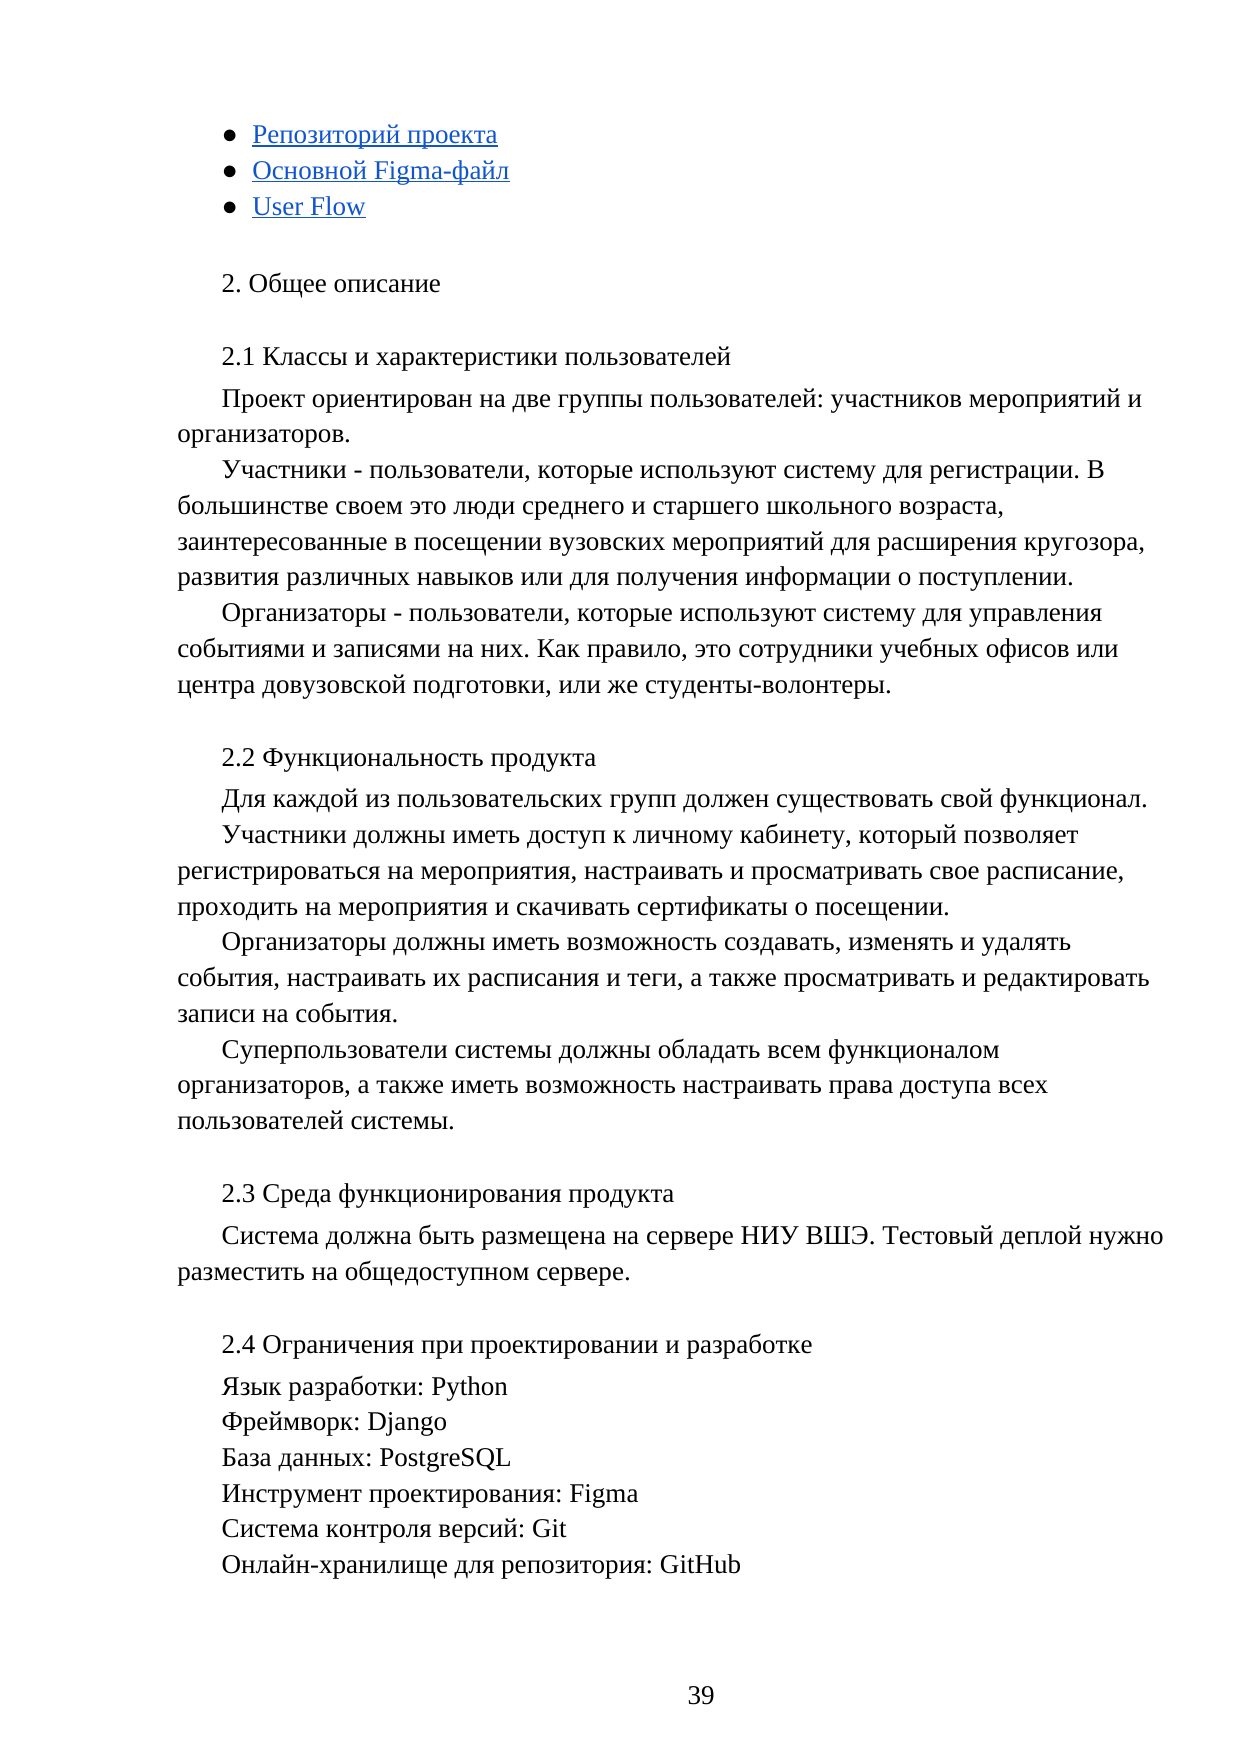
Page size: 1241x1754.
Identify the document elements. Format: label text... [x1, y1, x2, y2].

text Инструмент проектирования: Figma [177, 1477, 1180, 1508]
text Организаторы должны иметь возможность создавать, изменять и удалять события, настраивать их расписания и теги, а также просматривать и редактировать записи на события. [177, 926, 1180, 1028]
text 2.1 Классы и характеристики пользователей [177, 340, 1180, 371]
text Язык разработки: Python [177, 1370, 1180, 1401]
text Онлайн-хранилище для репозитория: GitHub [177, 1548, 1180, 1579]
text 2.2 Функциональность продукта [177, 741, 1180, 772]
text Участники должны иметь доступ к личному кабинету, который позволяет регистрироваться на мероприятия, настраивать и просматривать свое расписание, проходить на мероприятия и скачивать сертификаты о посещении. [177, 818, 1180, 921]
text Проект ориентирован на две группы пользователей: участников мероприятий и организаторов. [177, 382, 1180, 449]
list Репозиторий проекта [221, 118, 1180, 149]
text Организаторы - пользователи, которые используют систему для управления событиями и записями на них. Как правило, это сотрудники учебных офисов или центра довузовской подготовки, или же студенты-волонтеры. [177, 596, 1180, 699]
text Система должна быть размещена на сервере НИУ ВШЭ. Тестовый деплой нужно разместить на общедоступном сервере. [177, 1219, 1180, 1286]
text База данных: PostgreSQL [177, 1441, 1180, 1472]
list Основной Figma-файл [221, 154, 1180, 185]
text Суперпользователи системы должны обладать всем функционалом организаторов, а также иметь возможность настраивать права доступа всех пользователей системы. [177, 1033, 1180, 1135]
text Участники - пользователи, которые используют систему для регистрации. В большинстве своем это люди среднего и старшего школьного возраста, заинтересованные в посещении вузовских мероприятий для расширения кругозора, развития различных навыков или для получения информации о поступлении. [177, 453, 1180, 592]
text 2. Общее описание [177, 267, 1180, 298]
text Для каждой из пользовательских групп должен существовать свой функционал. [177, 783, 1180, 814]
text 2.4 Ограничения при проектировании и разработке [177, 1328, 1180, 1359]
text Система контроля версий: Git [177, 1513, 1180, 1544]
list User Flow [221, 189, 1180, 221]
text 2.3 Среда функционирования продукта [177, 1177, 1180, 1208]
text Фреймворк: Django [177, 1405, 1180, 1437]
